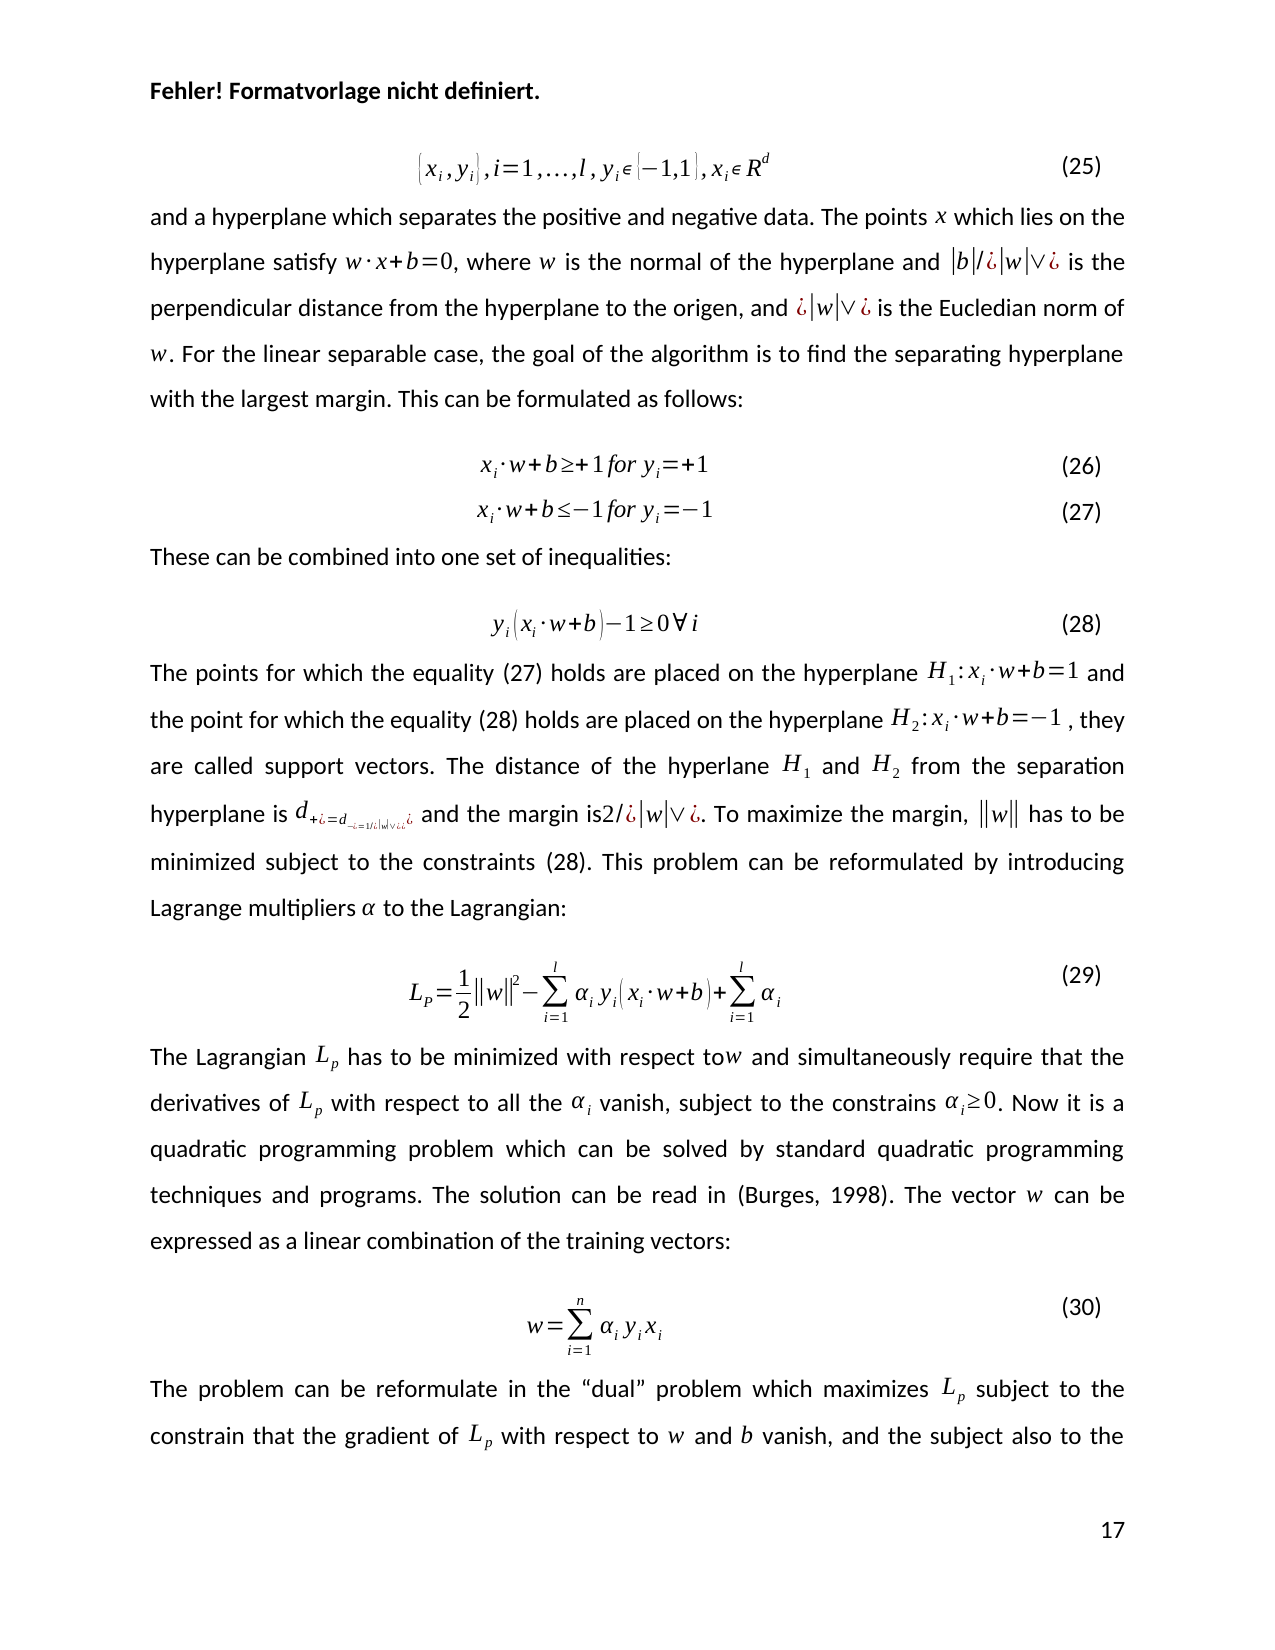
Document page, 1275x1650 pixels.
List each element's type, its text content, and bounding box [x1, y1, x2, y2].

table_header [139, 959, 1050, 1040]
table_header [139, 450, 1050, 496]
text and a hyperplane which separates the positive and negative data. The points which lies on the hyperplane satisfy , where is the normal of the hyperplane and is the perpendicular distance from the hyperplane to the origen, and is the Eucledian norm of . For the linear separable case, the goal of the algorithm is to find the separating hyperplane with the largest margin. This can be formulated as follows: [150, 201, 1125, 414]
table_header [139, 1291, 1050, 1373]
text The points for which the equality (27) holds are placed on the hyperplane and the point for which the equality (28) holds are placed on the hyperplane , they are called support vectors. The distance of the hyperlane and from the separation hyperplane is and the margin is. To maximize the margin, has to be minimized subject to the constraints (28). This problem can be reformulated by introducing Lagrange multipliers to the Lagrangian: [150, 657, 1125, 923]
table_header [139, 608, 1050, 657]
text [150, 1373, 1125, 1451]
text These can be combined into one set of inequalities: [150, 541, 1125, 572]
text The Lagrangian has to be minimized with respect to and simultaneously require that the derivatives of with respect to all the vanish, subject to the constrains . Now it is a quadratic programming problem which can be solved by standard quadratic programming techniques and programs. The solution can be read in . The vector can be expressed as a linear combination of the training vectors: [150, 1040, 1125, 1255]
table_header [139, 150, 1050, 201]
table_cell [139, 496, 1050, 541]
